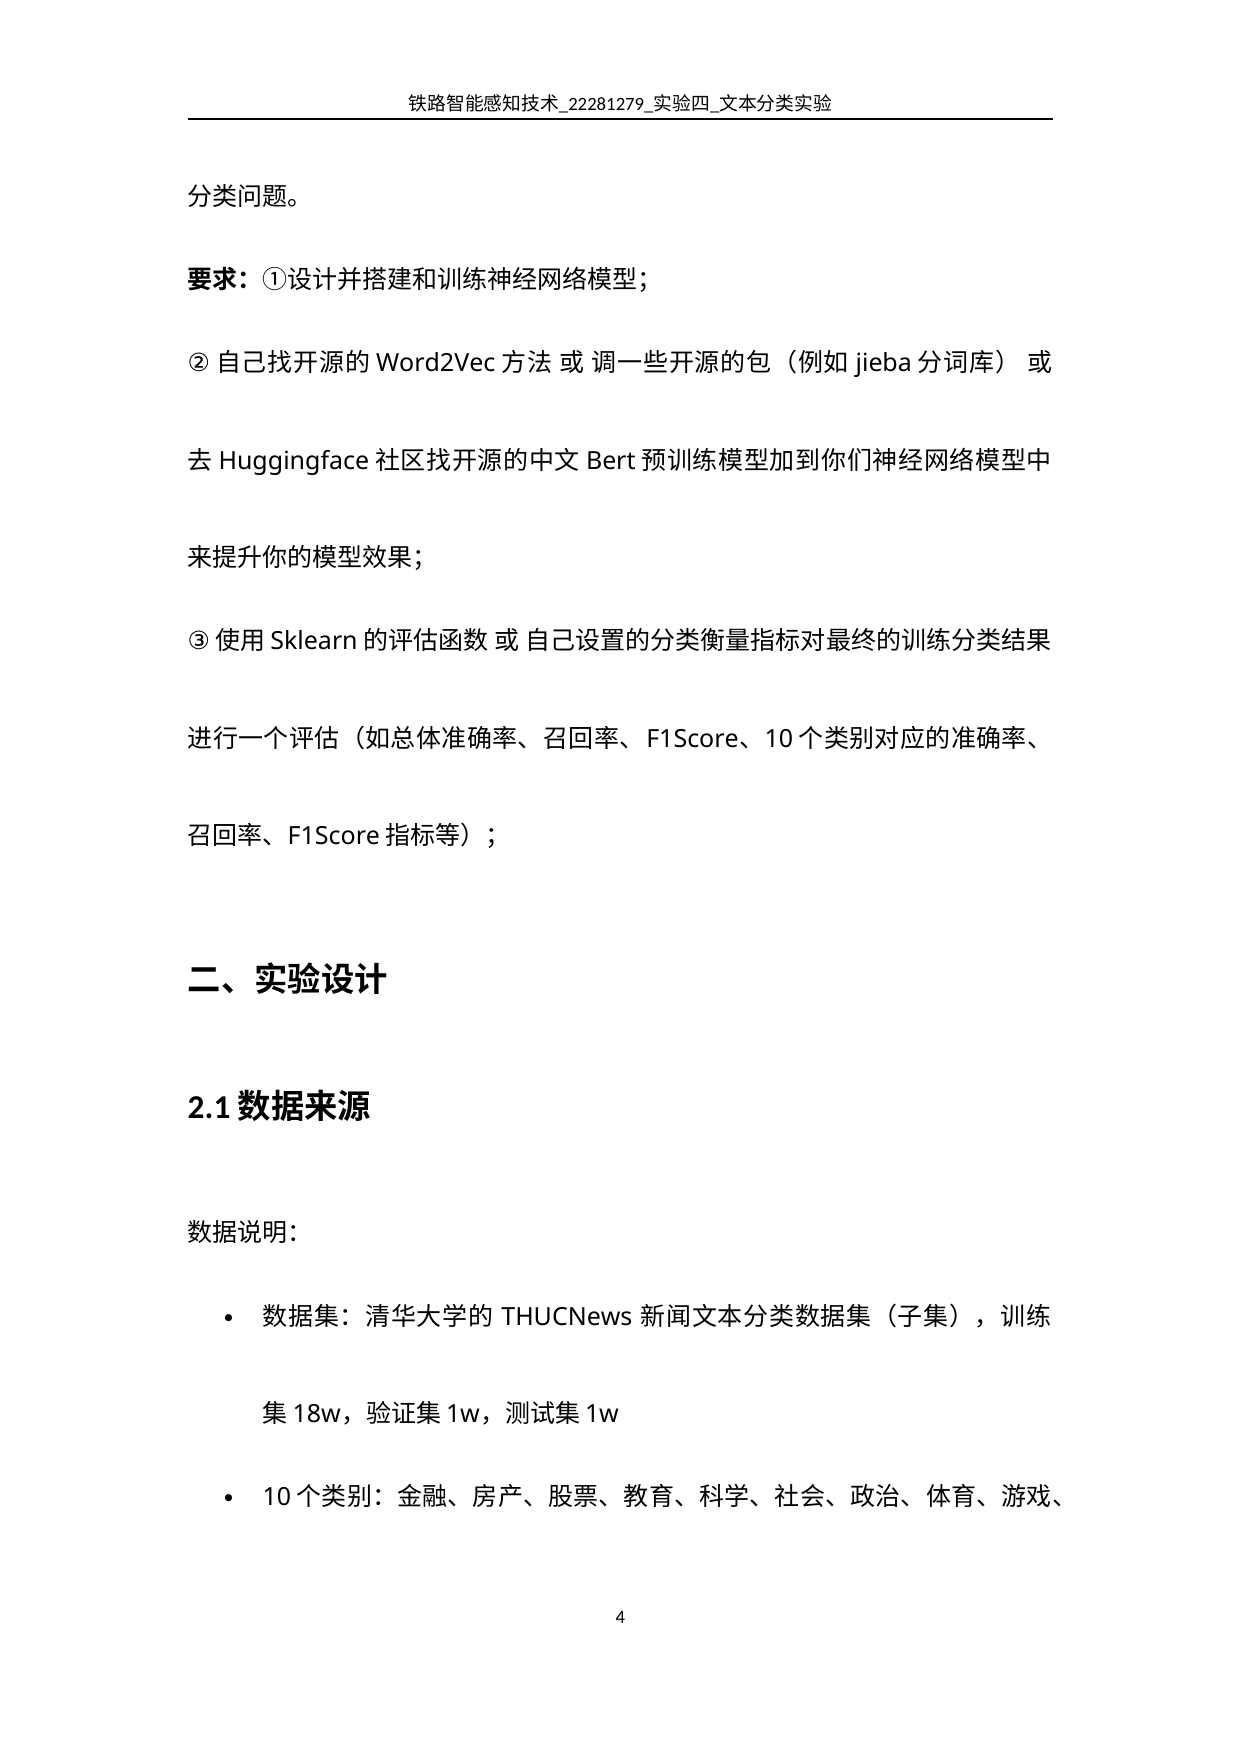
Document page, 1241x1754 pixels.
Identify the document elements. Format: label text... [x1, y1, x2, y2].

text ③使用Sklearn的评估函数 或 自己设置的分类衡量指标对最终的训练分类结果进行一个评估（如总体准确率、召回率、F1Score、10个类别对应的准确率、召回率、F1Score指标等）； [187, 606, 1053, 866]
text 要求：①设计并搭建和训练神经网络模型； [187, 245, 1053, 310]
text 数据说明： [187, 1198, 1053, 1263]
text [187, 162, 1053, 227]
list 数据集：清华大学的 THUCNews 新闻文本分类数据集（子集），训练集18w，验证集1w，测试集1w [225, 1282, 1053, 1444]
text ②自己找开源的Word2Vec方法 或 调一些开源的包（例如jieba分词库） 或 去Huggingface社区找开源的中文Bert预训练模型加到你们神经网络模型中来提升你的模型效果； [187, 328, 1053, 588]
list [225, 1462, 1053, 1527]
subtitle 2.1 数据来源 [187, 1071, 1053, 1136]
subtitle 二、实验设计 [187, 944, 1053, 1009]
